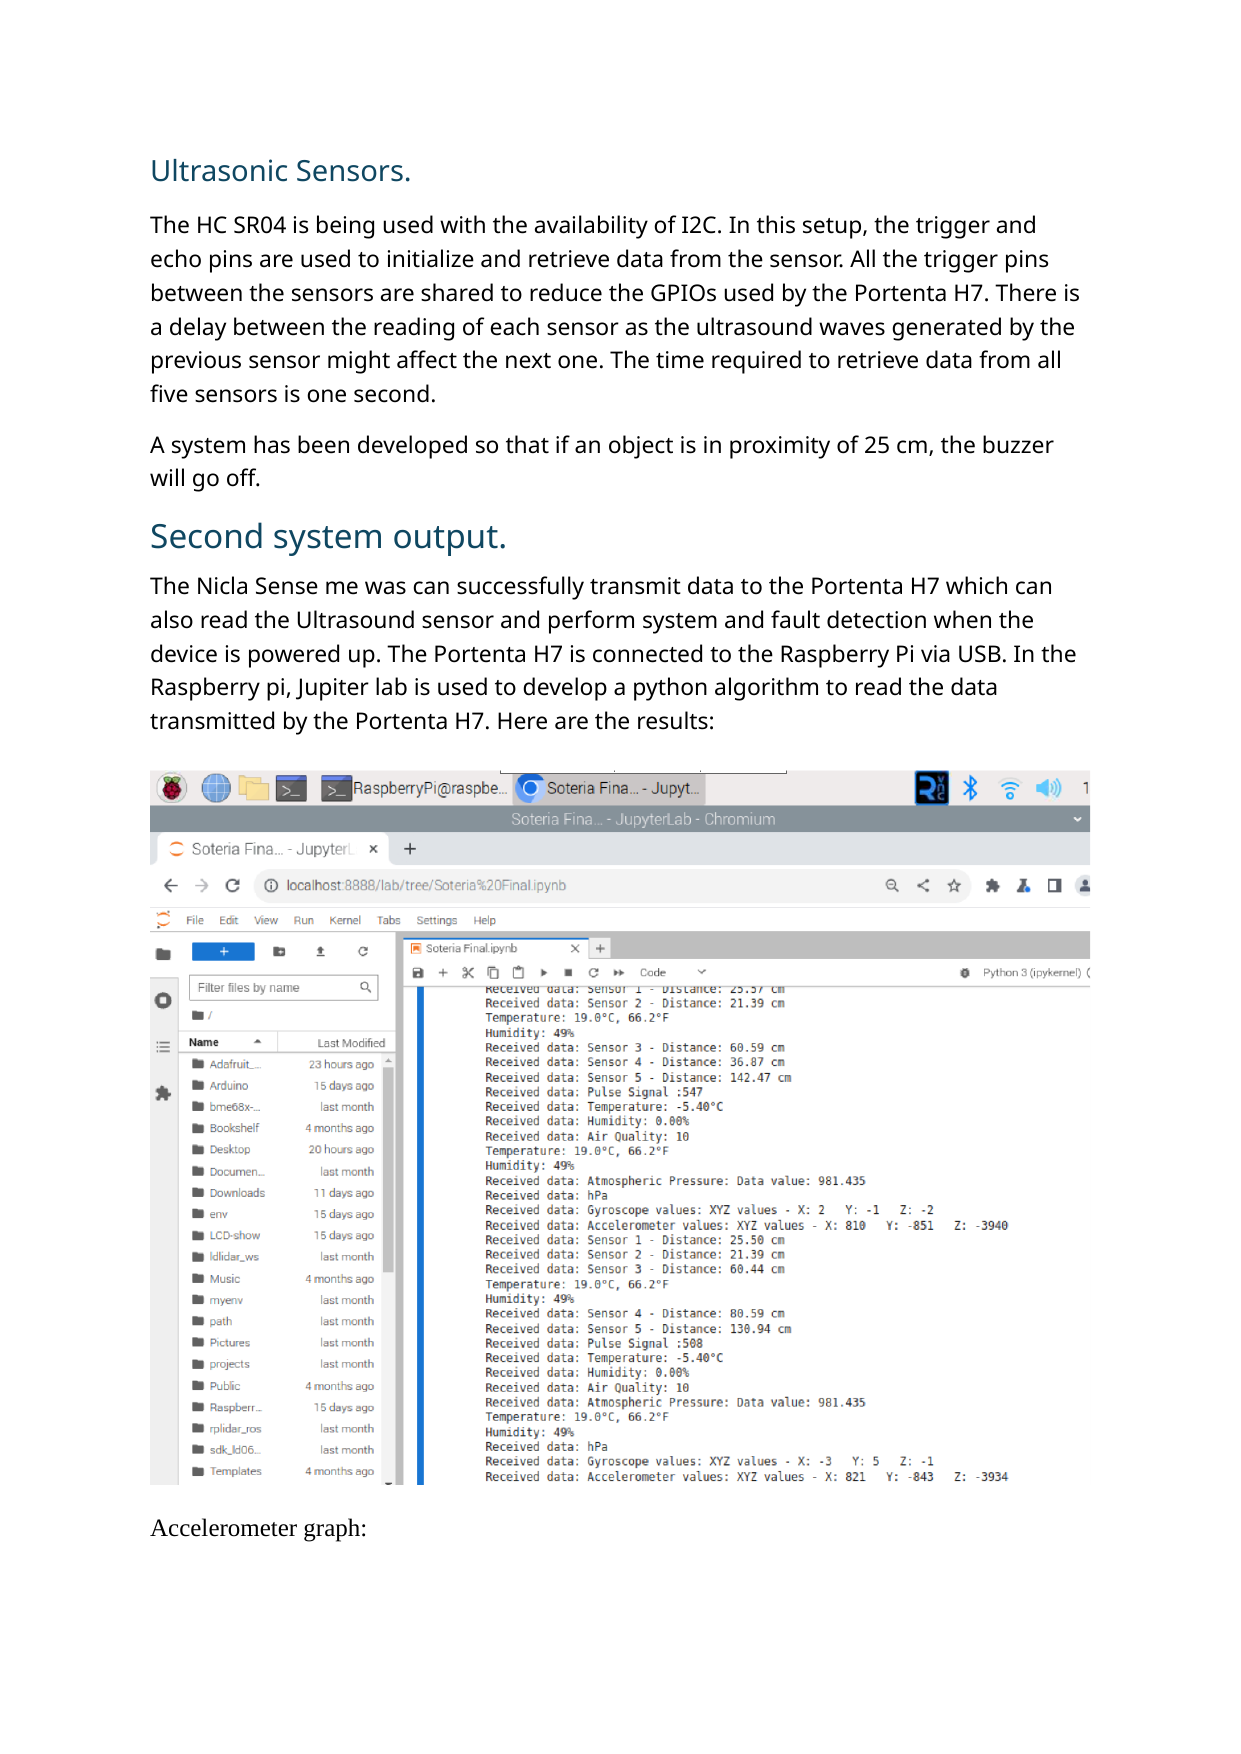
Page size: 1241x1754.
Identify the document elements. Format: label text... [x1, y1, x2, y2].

text The HC SR04 is being used with the availability of I2C. In this setup, the trigger and echo pins are used to initialize and retrieve data from the sensor. All the trigger pins between the sensors are shared to reduce the GPIOs used by the Portenta H7. There is a delay between the reading of each sensor as the ultrasound waves generated by the previous sensor might affect the next one. The time required to retrieve data from all five sensors is one second. [150, 209, 1090, 409]
picture [150, 768, 1091, 1485]
text Accelerometer graph: [150, 1513, 1090, 1542]
text Ultrasonic Sensors. [150, 150, 1090, 190]
subtitle Second system output. [150, 513, 1090, 558]
text A system has been developed so that if an object is in proximity of 25 cm, the buzzer will go off. [150, 429, 1090, 494]
text The Nicla Sense me was can successfully transmit data to the Portenta H7 which can also read the Ultrasound sensor and perform system and fault detection when the device is powered up. The Portenta H7 is connected to the Raspberry Pi via USB. In the Raspberry pi, Jupiter lab is used to develop a python algorithm to read the data transmitted by the Portenta H7. Here are the results: [150, 570, 1090, 736]
